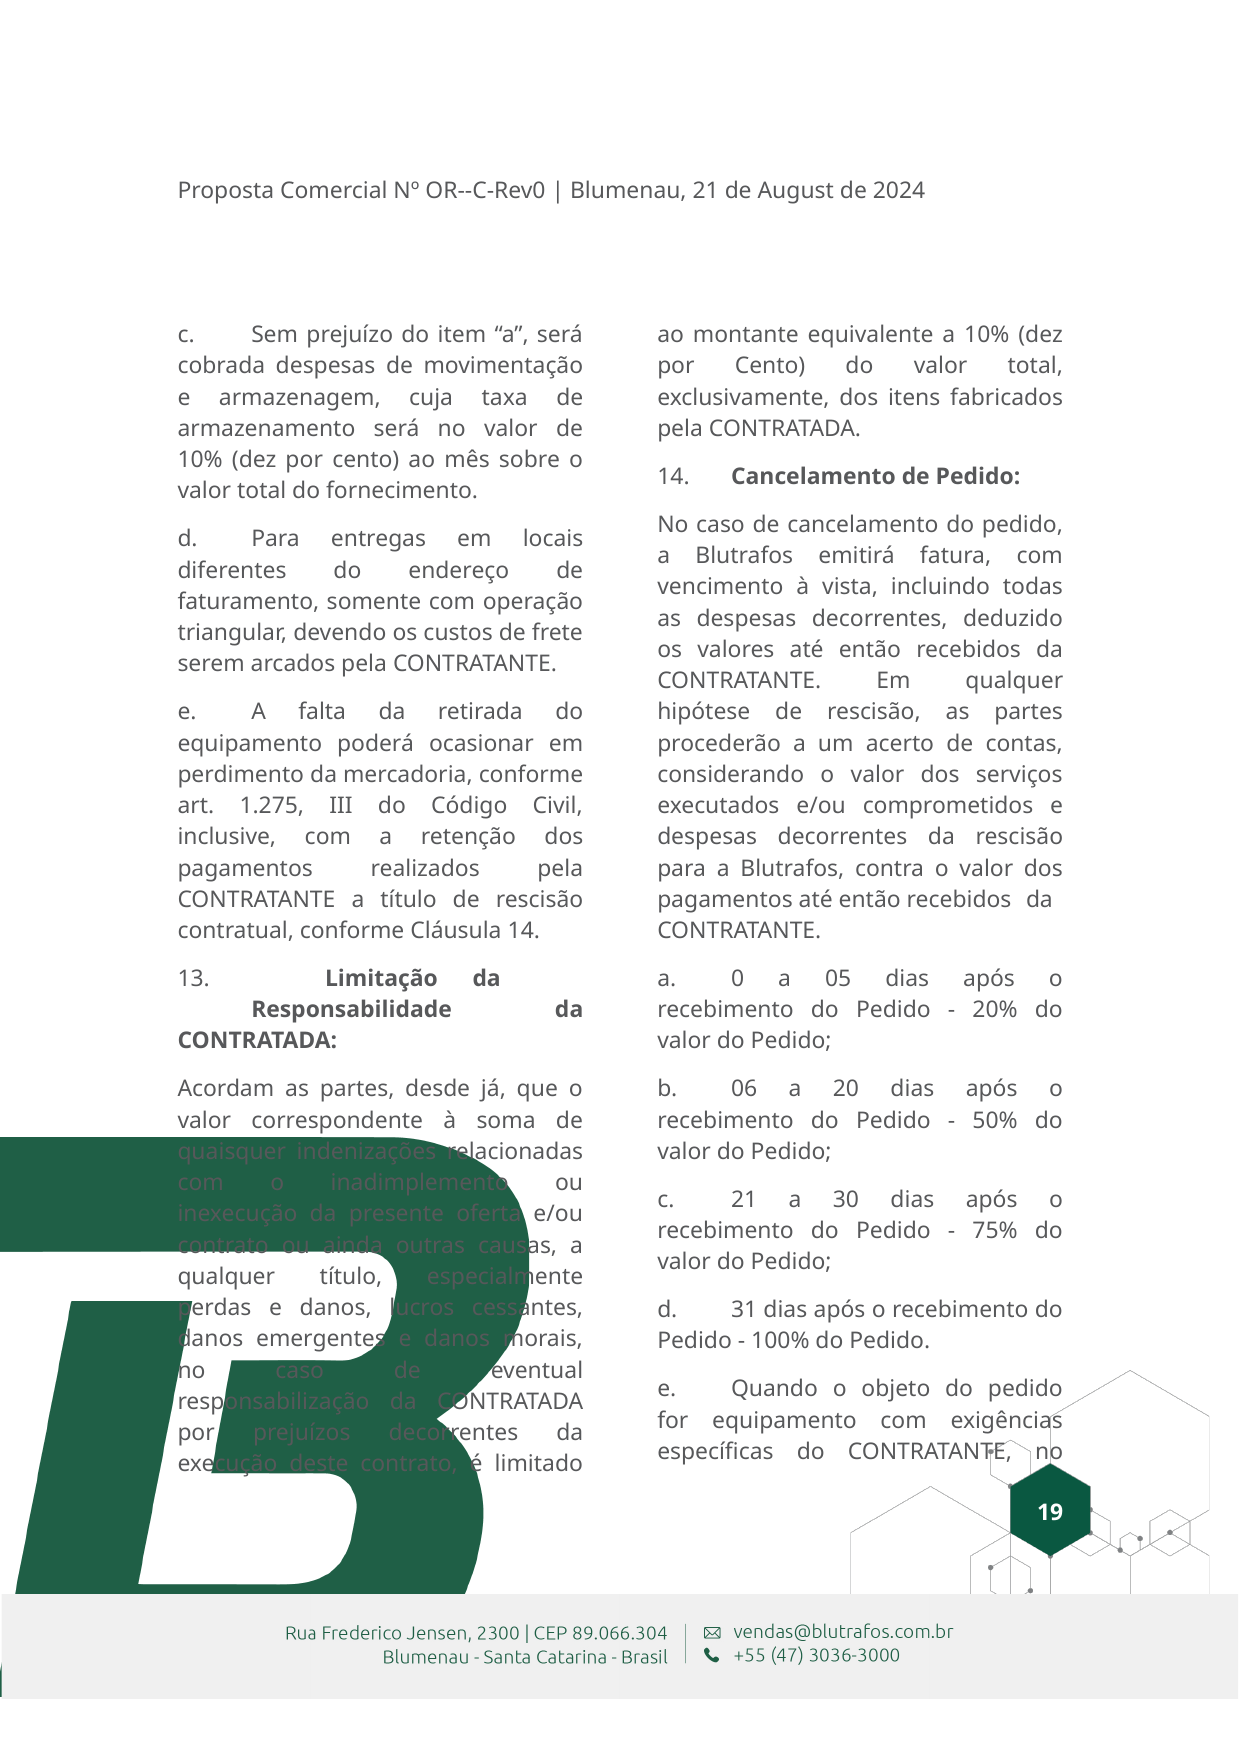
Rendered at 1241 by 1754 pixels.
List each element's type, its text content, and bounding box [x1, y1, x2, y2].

picture [0, 1137, 1239, 1699]
text c. Sem prejuízo do item “a”, será cobrada despesas de movimentação e armazenagem, cuja taxa de armazenamento será no valor de 10% (dez por cento) ao mês sobre o valor total do fornecimento. [177, 318, 583, 506]
text e. A falta da retirada do equipamento poderá ocasionar em perdimento da mercadoria, conforme art. 1.275, III do Código Civil, inclusive, com a retenção dos pagamentos realizados pela CONTRATANTE a título de rescisão contratual, conforme Cláusula 14. [177, 695, 583, 945]
text Acordam as partes, desde já, que o valor correspondente à soma de quaisquer indenizações relacionadas com o inadimplemento ou inexecução da presente oferta e/ou contrato ou ainda outras causas, a qualquer título, especialmente perdas e danos, lucros cessantes, danos emergentes e danos morais, no caso de eventual responsabilização da CONTRATADA por prejuízos decorrentes da execução deste contrato, é limitado ao montante equivalente a 10% (dez por Cento) do valor total, exclusivamente, dos itens fabricados pela CONTRATADA. [177, 1072, 583, 1479]
text d. 31 dias após o recebimento do Pedido - 100% do Pedido. [657, 1293, 1063, 1356]
text b. 06 a 20 dias após o recebimento do Pedido - 50% do valor do Pedido; [657, 1072, 1063, 1166]
text No caso de cancelamento do pedido, a Blutrafos emitirá fatura, com vencimento à vista, incluindo todas as despesas decorrentes, deduzido os valores até então recebidos da CONTRATANTE. Em qualquer hipótese de rescisão, as partes procederão a um acerto de contas, considerando o valor dos serviços executados e/ou comprometidos e despesas decorrentes da rescisão para a Blutrafos, contra o valor dos pagamentos até então recebidos da CONTRATANTE. [657, 508, 1063, 945]
text a. 0 a 05 dias após o recebimento do Pedido - 20% do valor do Pedido; [657, 962, 1063, 1056]
text Acordam as partes, desde já, que o valor correspondente à soma de quaisquer indenizações relacionadas com o inadimplemento ou inexecução da presente oferta e/ou contrato ou ainda outras causas, a qualquer título, especialmente perdas e danos, lucros cessantes, danos emergentes e danos morais, no caso de eventual responsabilização da CONTRATADA por prejuízos decorrentes da execução deste contrato, é limitado ao montante equivalente a 10% (dez por Cento) do valor total, exclusivamente, dos itens fabricados pela CONTRATADA. [657, 318, 1063, 443]
text 13. Limitação da Responsabilidade da CONTRATADA: [177, 962, 583, 1056]
text c. 21 a 30 dias após o recebimento do Pedido - 75% do valor do Pedido; [657, 1183, 1063, 1277]
text d. Para entregas em locais diferentes do endereço de faturamento, somente com operação triangular, devendo os custos de frete serem arcados pela CONTRATANTE. [177, 522, 583, 679]
text 14. Cancelamento de Pedido: [657, 460, 1063, 491]
